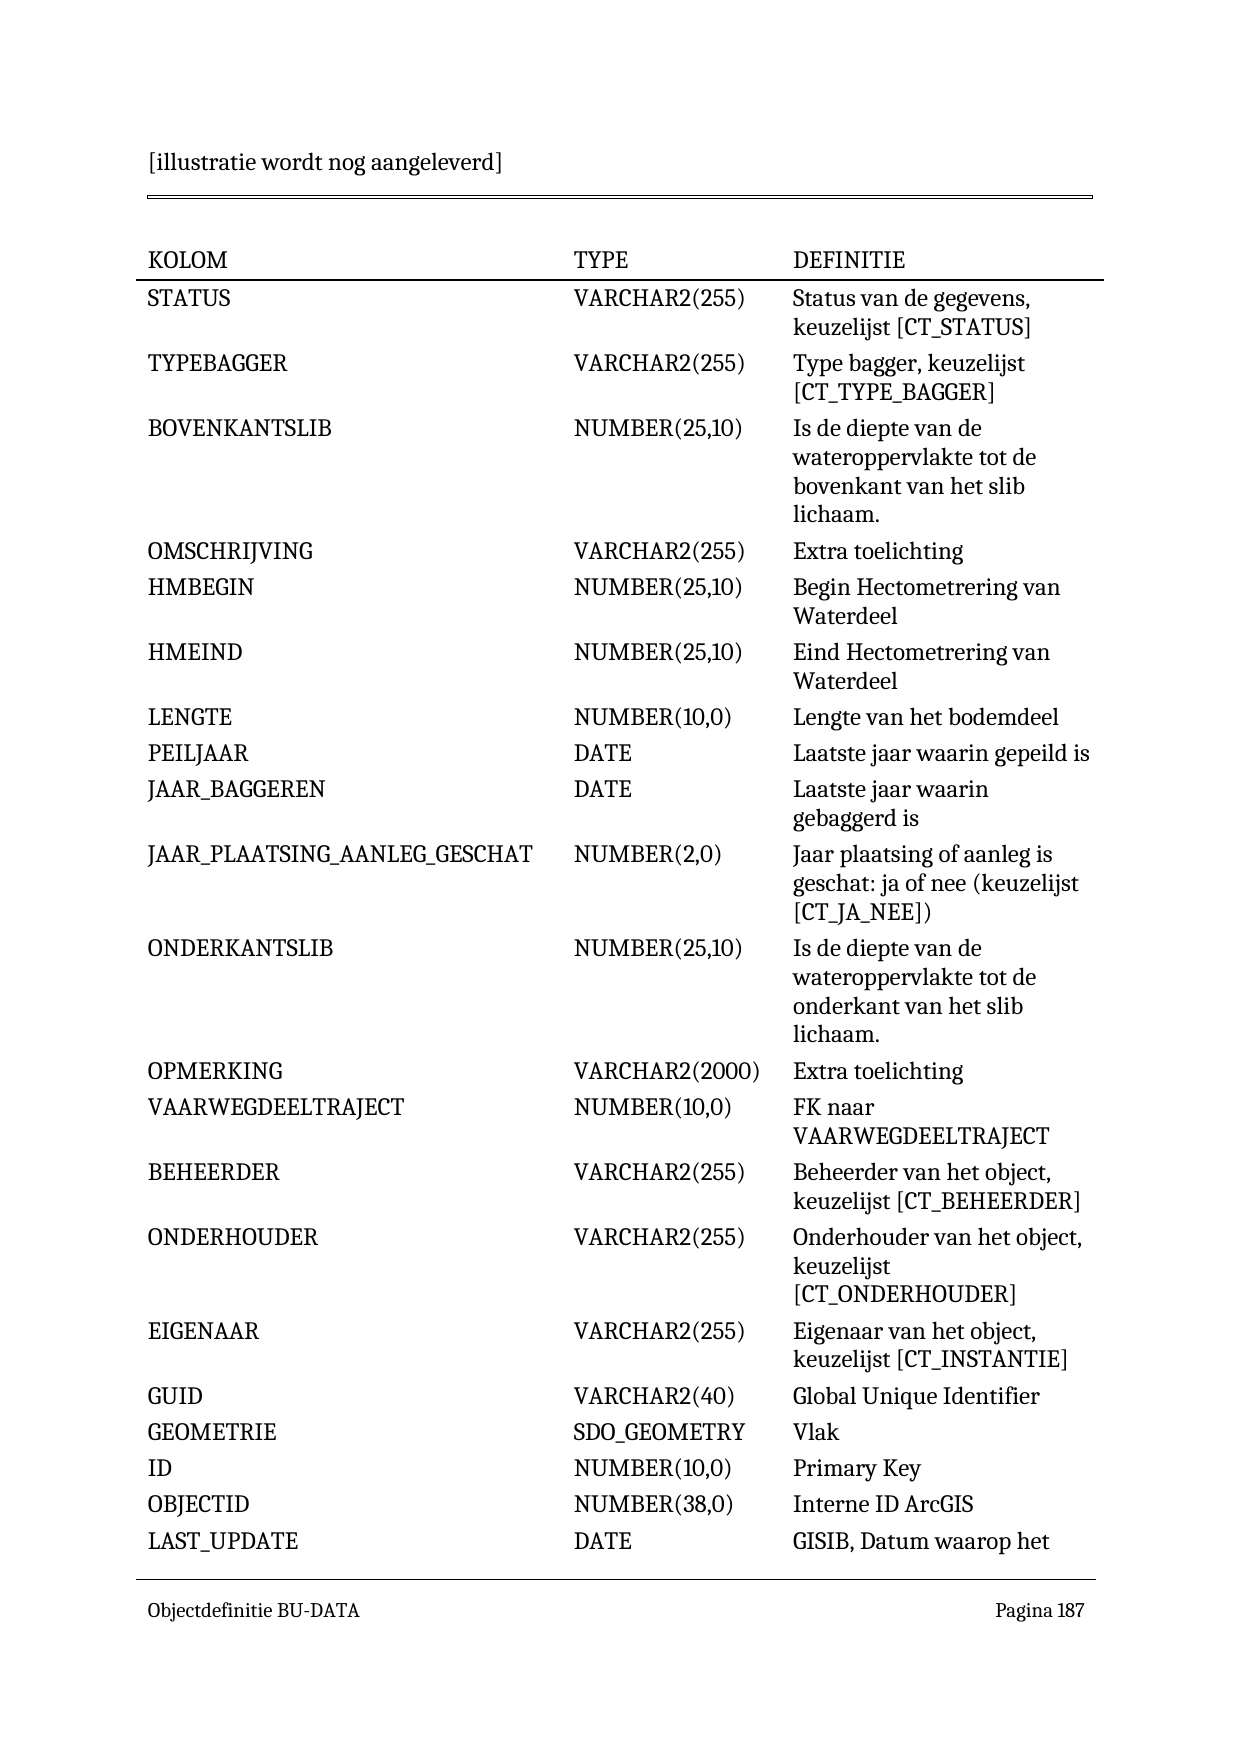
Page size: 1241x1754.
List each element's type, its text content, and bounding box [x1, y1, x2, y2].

text [illustratie wordt nog aangeleverd] [148, 148, 1093, 176]
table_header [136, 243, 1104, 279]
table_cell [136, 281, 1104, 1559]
